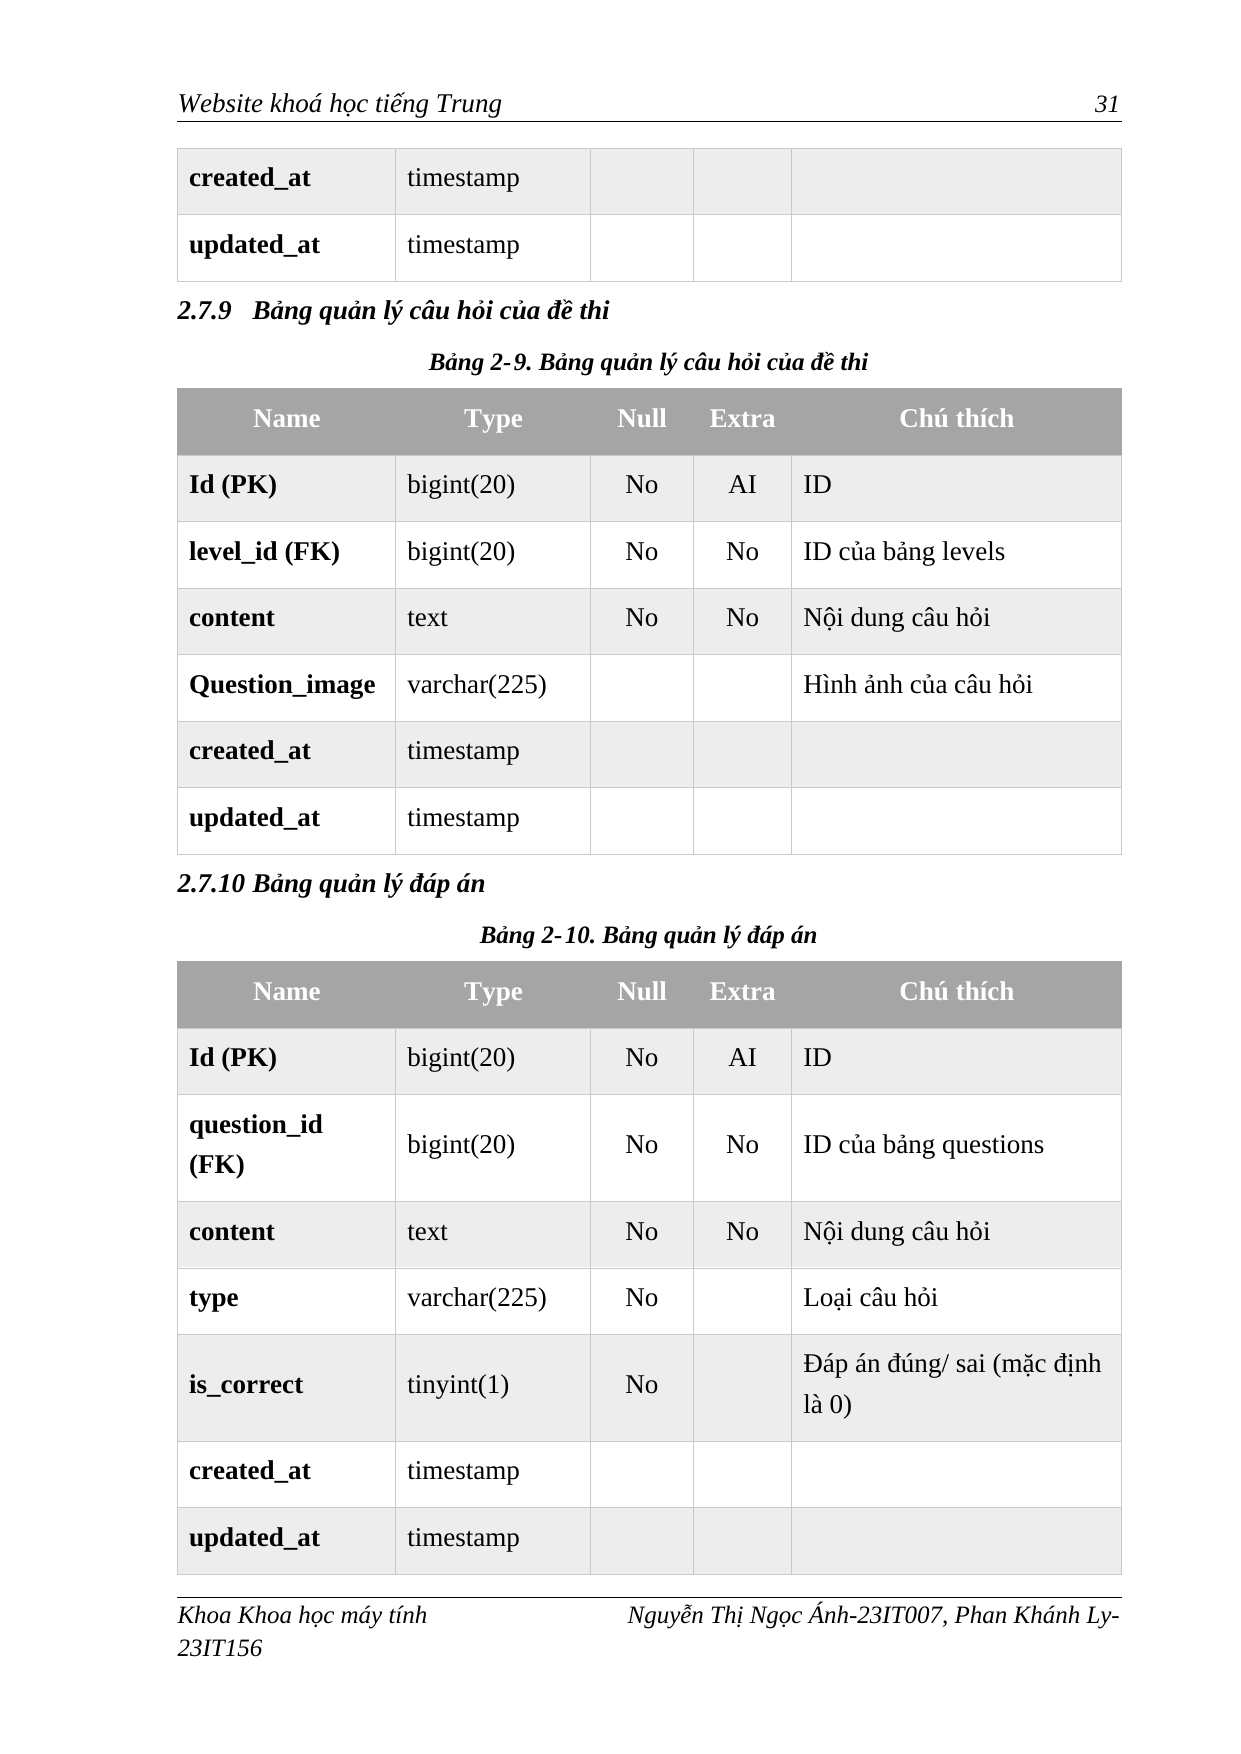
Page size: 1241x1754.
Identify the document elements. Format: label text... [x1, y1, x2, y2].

table_cell [694, 1335, 791, 1441]
table_cell Loại câu hỏi [792, 1269, 1121, 1334]
table_cell question_id (FK) [178, 1095, 395, 1201]
table_cell No [694, 589, 791, 654]
table_cell varchar(225) [396, 1269, 590, 1334]
table_cell Id (PK) [178, 1029, 395, 1094]
table_cell created_at [178, 149, 395, 214]
table_cell timestamp [396, 215, 590, 281]
text Bảng 2-10. Bảng quản lý đáp án [177, 920, 1122, 949]
table_cell is_correct [178, 1335, 395, 1441]
table_header Name [178, 962, 395, 1028]
table_cell [694, 149, 791, 214]
table_cell bigint(20) [396, 1029, 590, 1094]
table_cell No [694, 1095, 791, 1201]
table_cell [591, 722, 693, 787]
table_cell ID của bảng levels [792, 522, 1121, 588]
subtitle Bảng quản lý câu hỏi của đề thi [177, 294, 1122, 325]
table_cell [792, 1442, 1121, 1507]
table_cell No [591, 1095, 693, 1201]
table_header Chú thích [792, 962, 1121, 1028]
table_cell [591, 215, 693, 281]
table_header Type [396, 962, 590, 1028]
table_cell Hình ảnh của câu hỏi [792, 655, 1121, 721]
subtitle Bảng quản lý đáp án [177, 867, 1122, 898]
table_cell No [591, 522, 693, 588]
table_cell Question_image [178, 655, 395, 721]
table_cell content [178, 589, 395, 654]
table_cell created_at [178, 1442, 395, 1507]
text Bảng 2-9. Bảng quản lý câu hỏi của đề thi [177, 347, 1122, 376]
table_header Null [591, 962, 693, 1028]
table_cell timestamp [396, 1508, 590, 1574]
table_cell Đáp án đúng/ sai (mặc định là 0) [792, 1335, 1121, 1441]
table_cell varchar(225) [396, 655, 590, 721]
table_cell tinyint(1) [396, 1335, 590, 1441]
table_cell ID của bảng questions [792, 1095, 1121, 1201]
table_cell [694, 722, 791, 787]
table_cell No [694, 522, 791, 588]
table_cell ID [792, 456, 1121, 521]
table_cell created_at [178, 722, 395, 787]
table_cell [591, 788, 693, 853]
table_cell bigint(20) [396, 522, 590, 588]
table_cell AI [694, 1029, 791, 1094]
table_cell updated_at [178, 215, 395, 281]
table_cell type [178, 1269, 395, 1334]
table_cell [792, 722, 1121, 787]
table_cell ID [792, 1029, 1121, 1094]
table_cell [792, 215, 1121, 281]
table_cell timestamp [396, 722, 590, 787]
table_cell [694, 215, 791, 281]
table_cell content [178, 1202, 395, 1267]
table_cell No [591, 1202, 693, 1267]
table_cell No [591, 1335, 693, 1441]
table_cell [792, 788, 1121, 853]
table_cell [591, 149, 693, 214]
table_cell [694, 1269, 791, 1334]
table_cell bigint(20) [396, 1095, 590, 1201]
table_cell No [591, 456, 693, 521]
table_cell timestamp [396, 788, 590, 853]
table_header Name [178, 389, 395, 455]
table_cell level_id (FK) [178, 522, 395, 588]
table_header Null [591, 389, 693, 455]
table_cell Nội dung câu hỏi [792, 589, 1121, 654]
table_header Extra [694, 389, 791, 455]
table_cell updated_at [178, 788, 395, 853]
table_cell [591, 1508, 693, 1574]
table_cell AI [694, 456, 791, 521]
table_cell timestamp [396, 1442, 590, 1507]
table_cell [792, 149, 1121, 214]
table_cell [792, 1508, 1121, 1574]
table_cell [694, 1508, 791, 1574]
table_cell [694, 788, 791, 853]
table_header Extra [694, 962, 791, 1028]
table_cell bigint(20) [396, 456, 590, 521]
table_cell text [396, 1202, 590, 1267]
table_cell updated_at [178, 1508, 395, 1574]
table_cell [694, 1442, 791, 1507]
table_cell No [591, 1269, 693, 1334]
table_cell Nội dung câu hỏi [792, 1202, 1121, 1267]
table_cell text [396, 589, 590, 654]
table_cell [591, 1442, 693, 1507]
table_cell No [591, 589, 693, 654]
table_cell No [591, 1029, 693, 1094]
table_cell [591, 655, 693, 721]
table_cell No [694, 1202, 791, 1267]
table_cell timestamp [396, 149, 590, 214]
table_cell [694, 655, 791, 721]
table_header Type [396, 389, 590, 455]
table_cell Id (PK) [178, 456, 395, 521]
table_header Chú thích [792, 389, 1121, 455]
